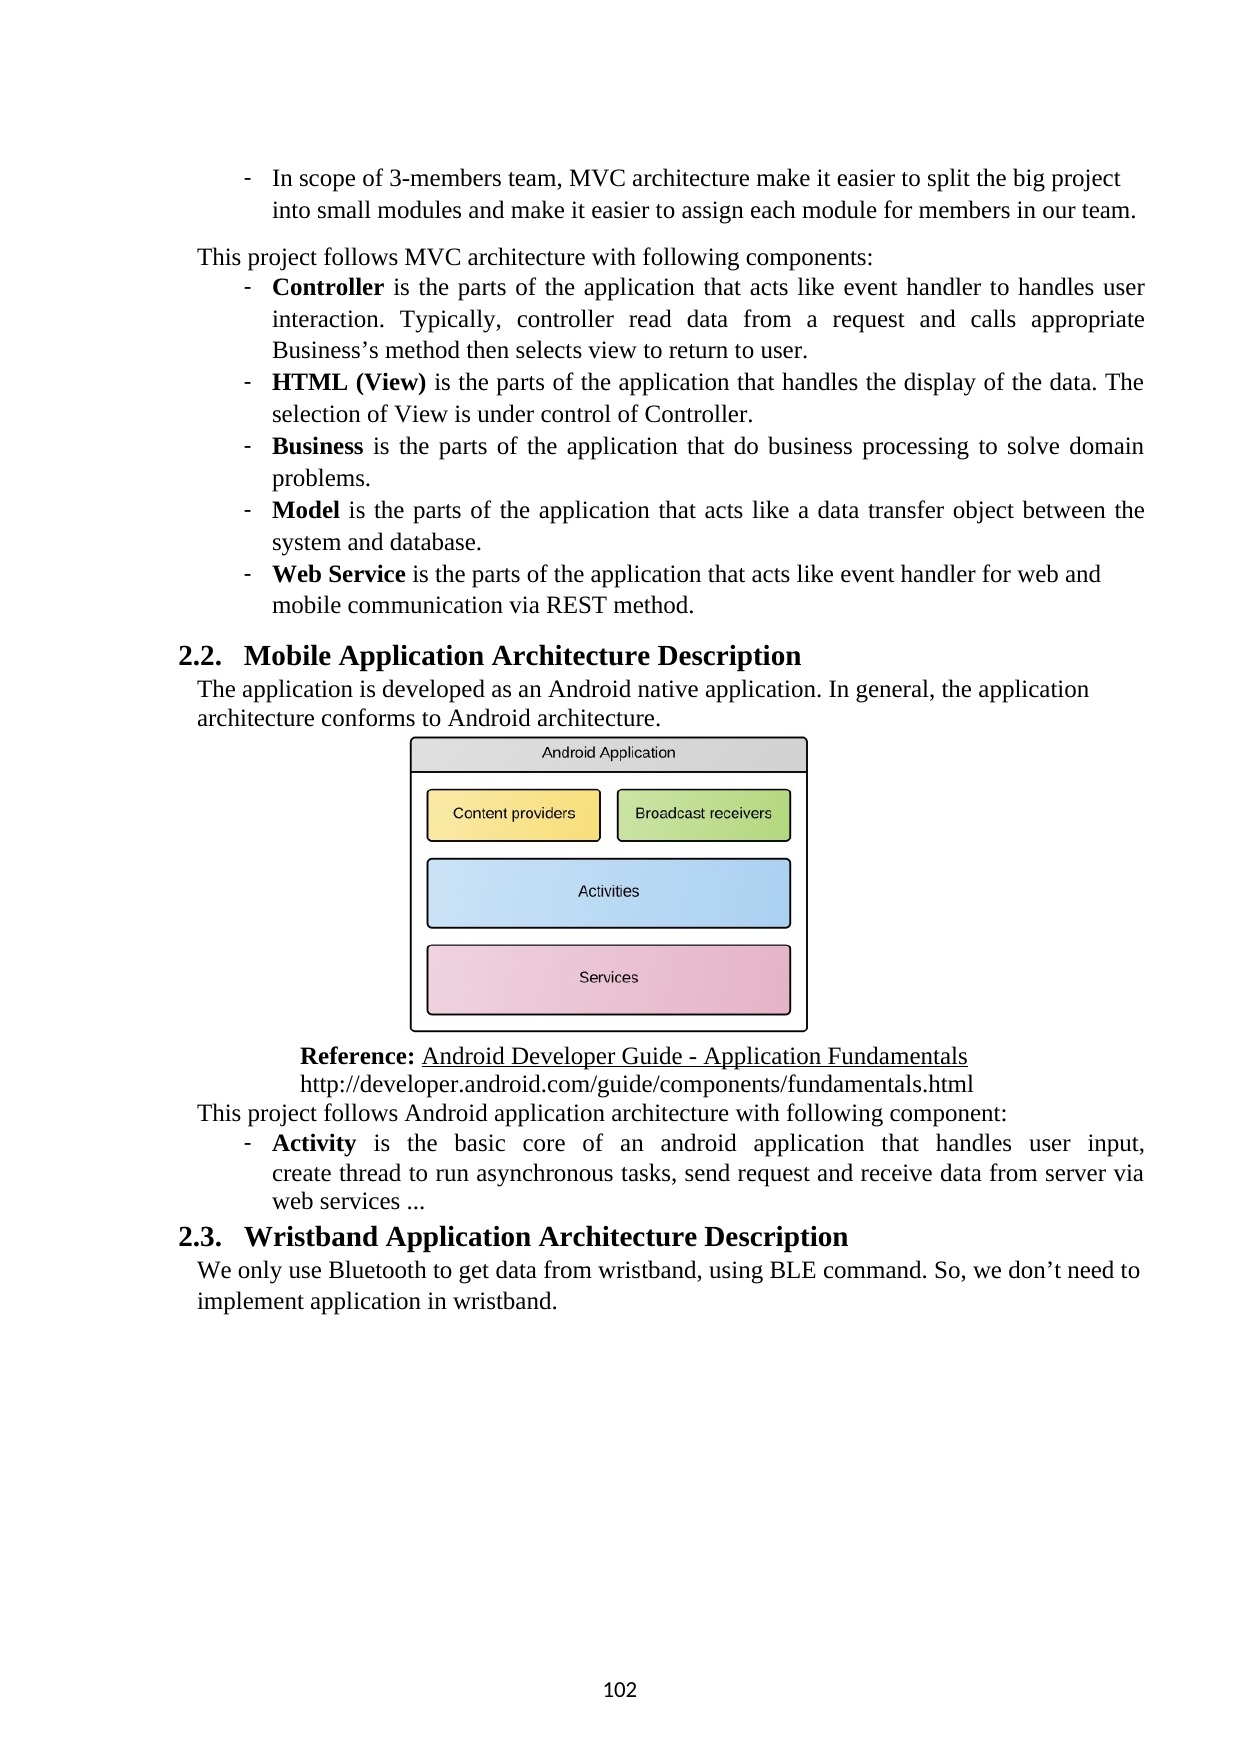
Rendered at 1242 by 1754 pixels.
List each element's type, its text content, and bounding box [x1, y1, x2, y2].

text Reference: Android Developer Guide - Application Fundamentals [169, 1041, 1146, 1069]
text The application is developed as an Android native application. In general, the application architecture conforms to Android architecture. [197, 674, 1146, 732]
text This project follows Android application architecture with following component: [197, 1098, 1146, 1127]
list We only use Bluetooth to get data from wristband, using BLE command. So, we don’t need to implement application in wristband. [197, 1255, 1146, 1315]
list Model is the parts of the application that acts like a data transfer object between the system and database. [244, 494, 1146, 555]
subtitle Wristband Application Architecture Description [169, 1219, 1146, 1253]
list Activity is the basic core of an android application that handles user input, create thread to run asynchronous tasks, send request and receive data from server via web services ... [244, 1127, 1146, 1215]
list Business is the parts of the application that do business processing to solve domain problems. [244, 430, 1146, 492]
subtitle Mobile Application Architecture Description [169, 638, 1146, 672]
text http://developer.android.com/guide/components/fundamentals.html [169, 1069, 1146, 1098]
list In scope of 3-members team, MVC architecture make it easier to split the big project into small modules and make it easier to assign each module for members in our team. [244, 162, 1146, 223]
text This project follows MVC architecture with following components: [197, 242, 1146, 271]
list Web Service is the parts of the application that acts like event handler for web and mobile communication via REST method. [244, 558, 1146, 619]
picture [403, 731, 816, 1041]
list Controller is the parts of the application that acts like event handler to handles user interaction. Typically, controller read data from a request and calls appropriate Business’s method then selects view to return to user. [244, 271, 1146, 364]
list HTML (View) is the parts of the application that handles the display of the data. The selection of View is under control of Controller. [244, 366, 1146, 428]
